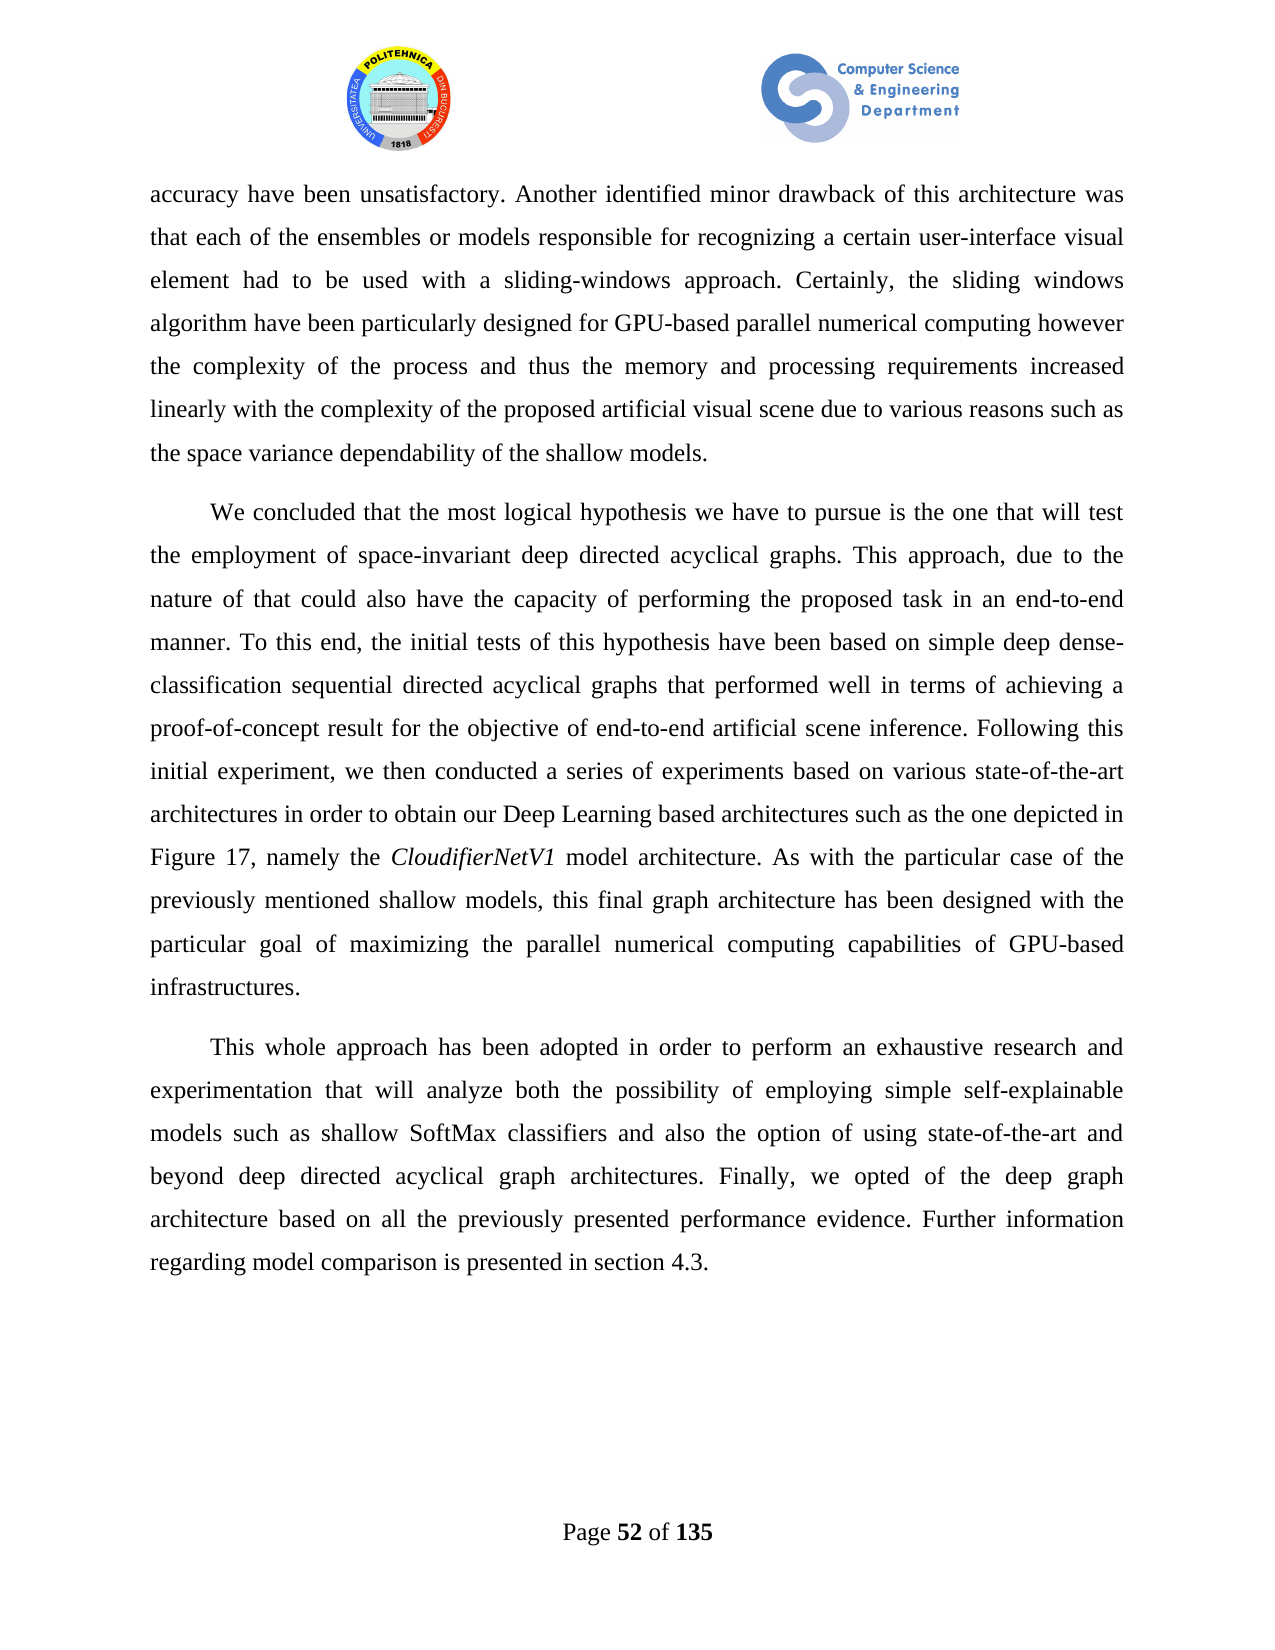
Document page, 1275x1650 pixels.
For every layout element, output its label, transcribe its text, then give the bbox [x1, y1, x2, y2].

text This whole approach has been adopted in order to perform an exhaustive research and experimentation that will analyze both the possibility of employing simple self-explainable models such as shallow SoftMax classifiers and also the option of using state-of-the-art and beyond deep directed acyclical graph architectures. Finally, we opted of the deep graph architecture based on all the previously presented performance evidence. Further information regarding model comparison is presented in section 4.3. [150, 1032, 1125, 1276]
text We concluded that the most logical hypothesis we have to pursue is the one that will test the employment of space-invariant deep directed acyclical graphs. This approach, due to the nature of that could also have the capacity of performing the proposed task in an end-to-end manner. To this end, the initial tests of this hypothesis have been based on simple deep dense-classification sequential directed acyclical graphs that performed well in terms of achieving a proof-of-concept result for the objective of end-to-end artificial scene inference. Following this initial experiment, we then conducted a series of experiments based on various state-of-the-art architectures in order to obtain our Deep Learning based architectures such as the one depicted in Figure 17, namely the CloudifierNetV1 model architecture. As with the particular case of the previously mentioned shallow models, this final graph architecture has been designed with the particular goal of maximizing the parallel numerical computing capabilities of GPU-based infrastructures. [150, 497, 1125, 1001]
picture [760, 53, 963, 144]
picture [346, 46, 451, 151]
